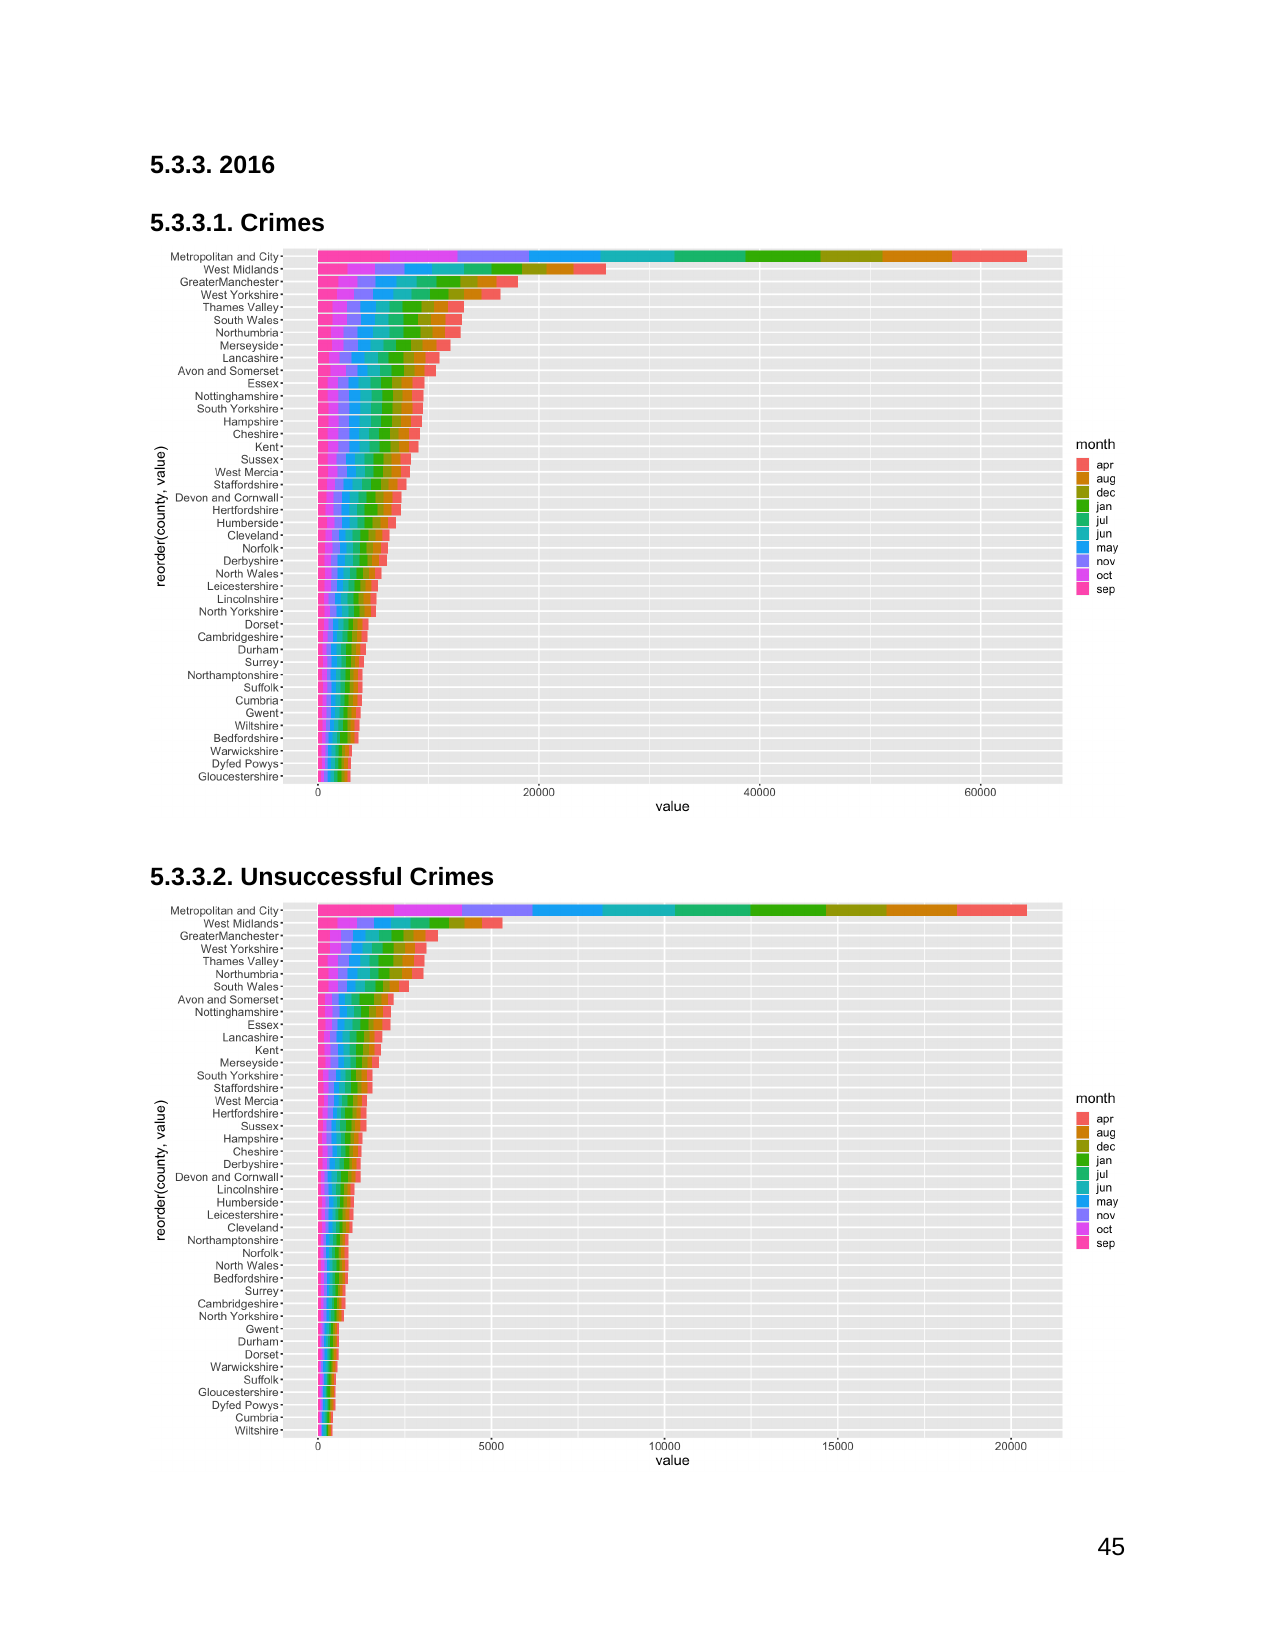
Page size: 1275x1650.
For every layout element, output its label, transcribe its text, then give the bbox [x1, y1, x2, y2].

subtitle 5.3.3.1. Crimes [150, 208, 1125, 237]
picture [150, 245, 1125, 818]
subtitle 5.3.3.2. Unsuccessful Crimes [150, 861, 1125, 890]
picture [150, 898, 1125, 1472]
subtitle 5.3.3. 2016 [150, 150, 1125, 179]
